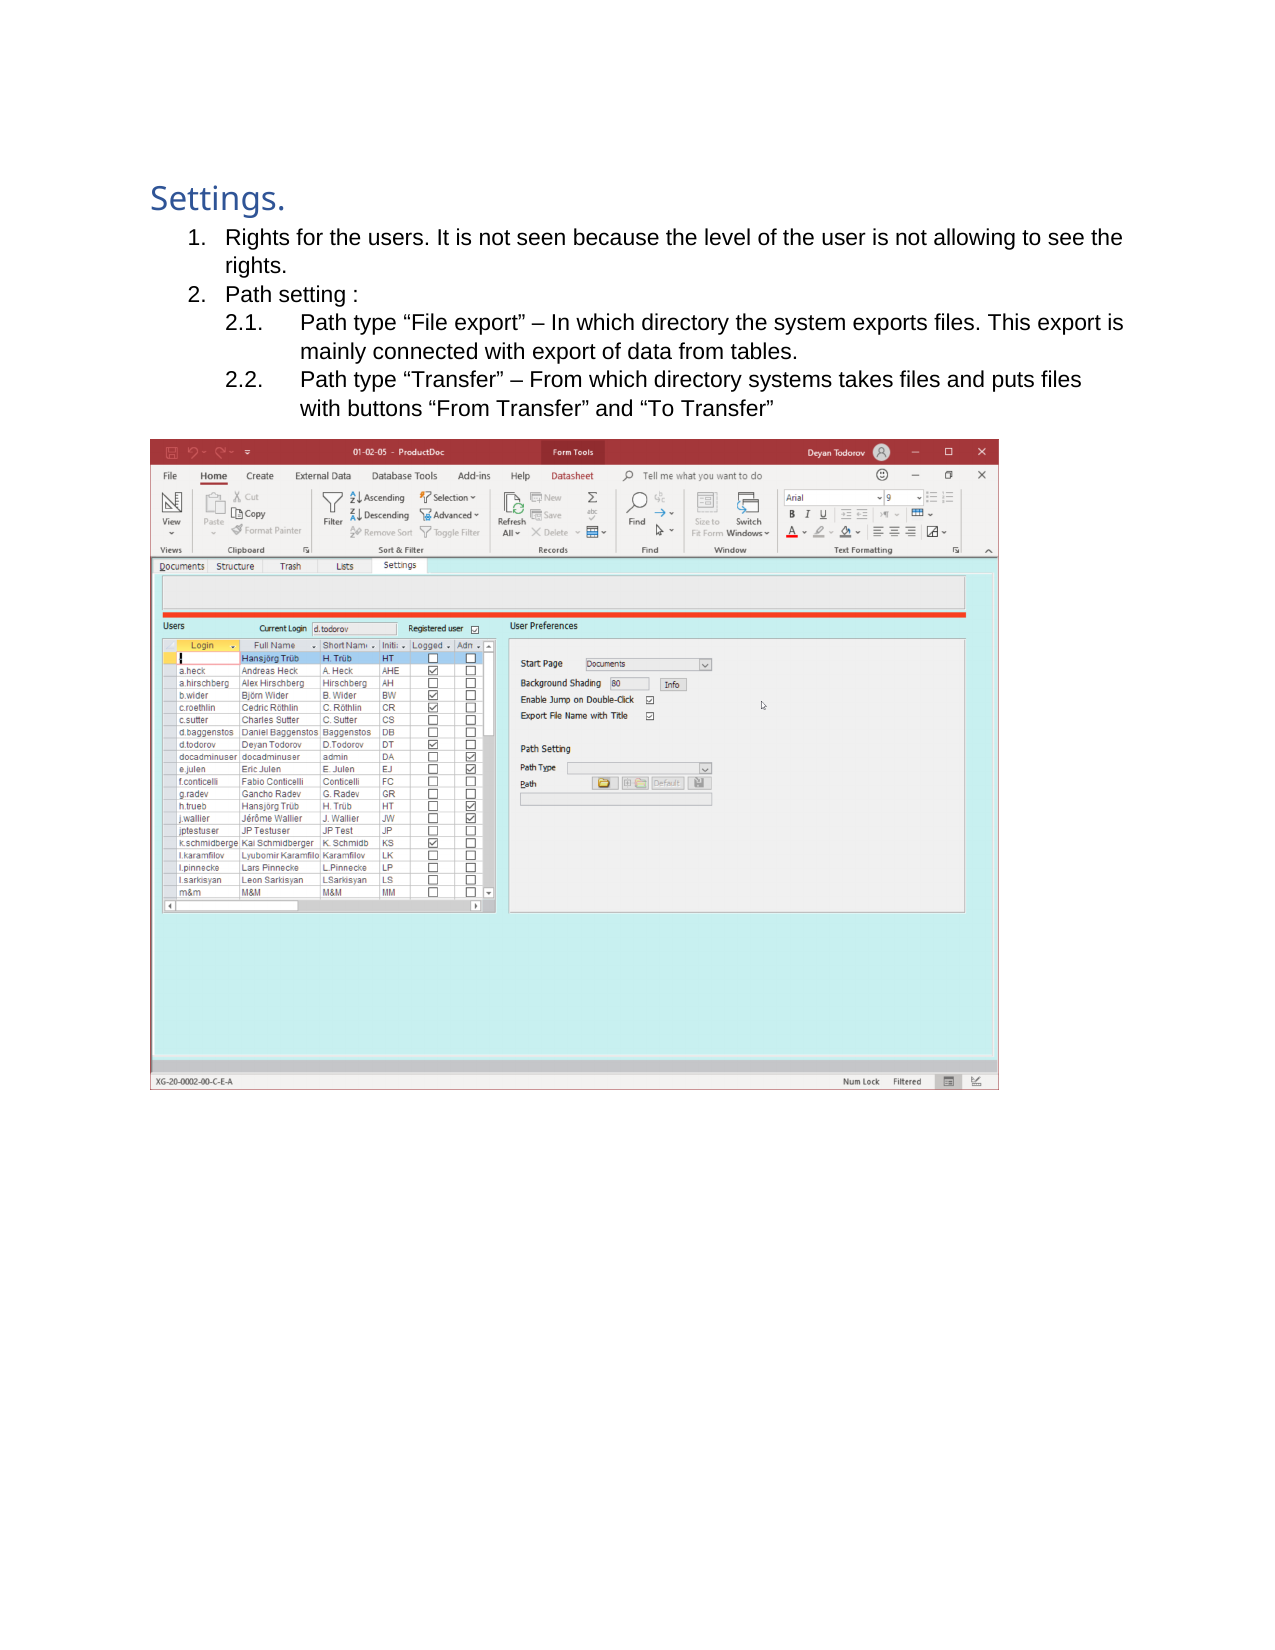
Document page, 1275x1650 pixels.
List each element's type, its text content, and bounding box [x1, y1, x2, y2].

subtitle Settings. [150, 175, 1125, 220]
list Path type “Transfer” – From which directory systems takes files and puts files with buttons “From Transfer” and “To Transfer” [225, 366, 1125, 421]
list Path type “File export” – In which directory the system exports files. This export is mainly connected with export of data from tables. [225, 309, 1125, 364]
list Rights for the users. It is not seen because the level of the user is not allowing to see the rights. [187, 224, 1125, 279]
list Path setting : [187, 281, 1125, 307]
picture [150, 439, 999, 1090]
